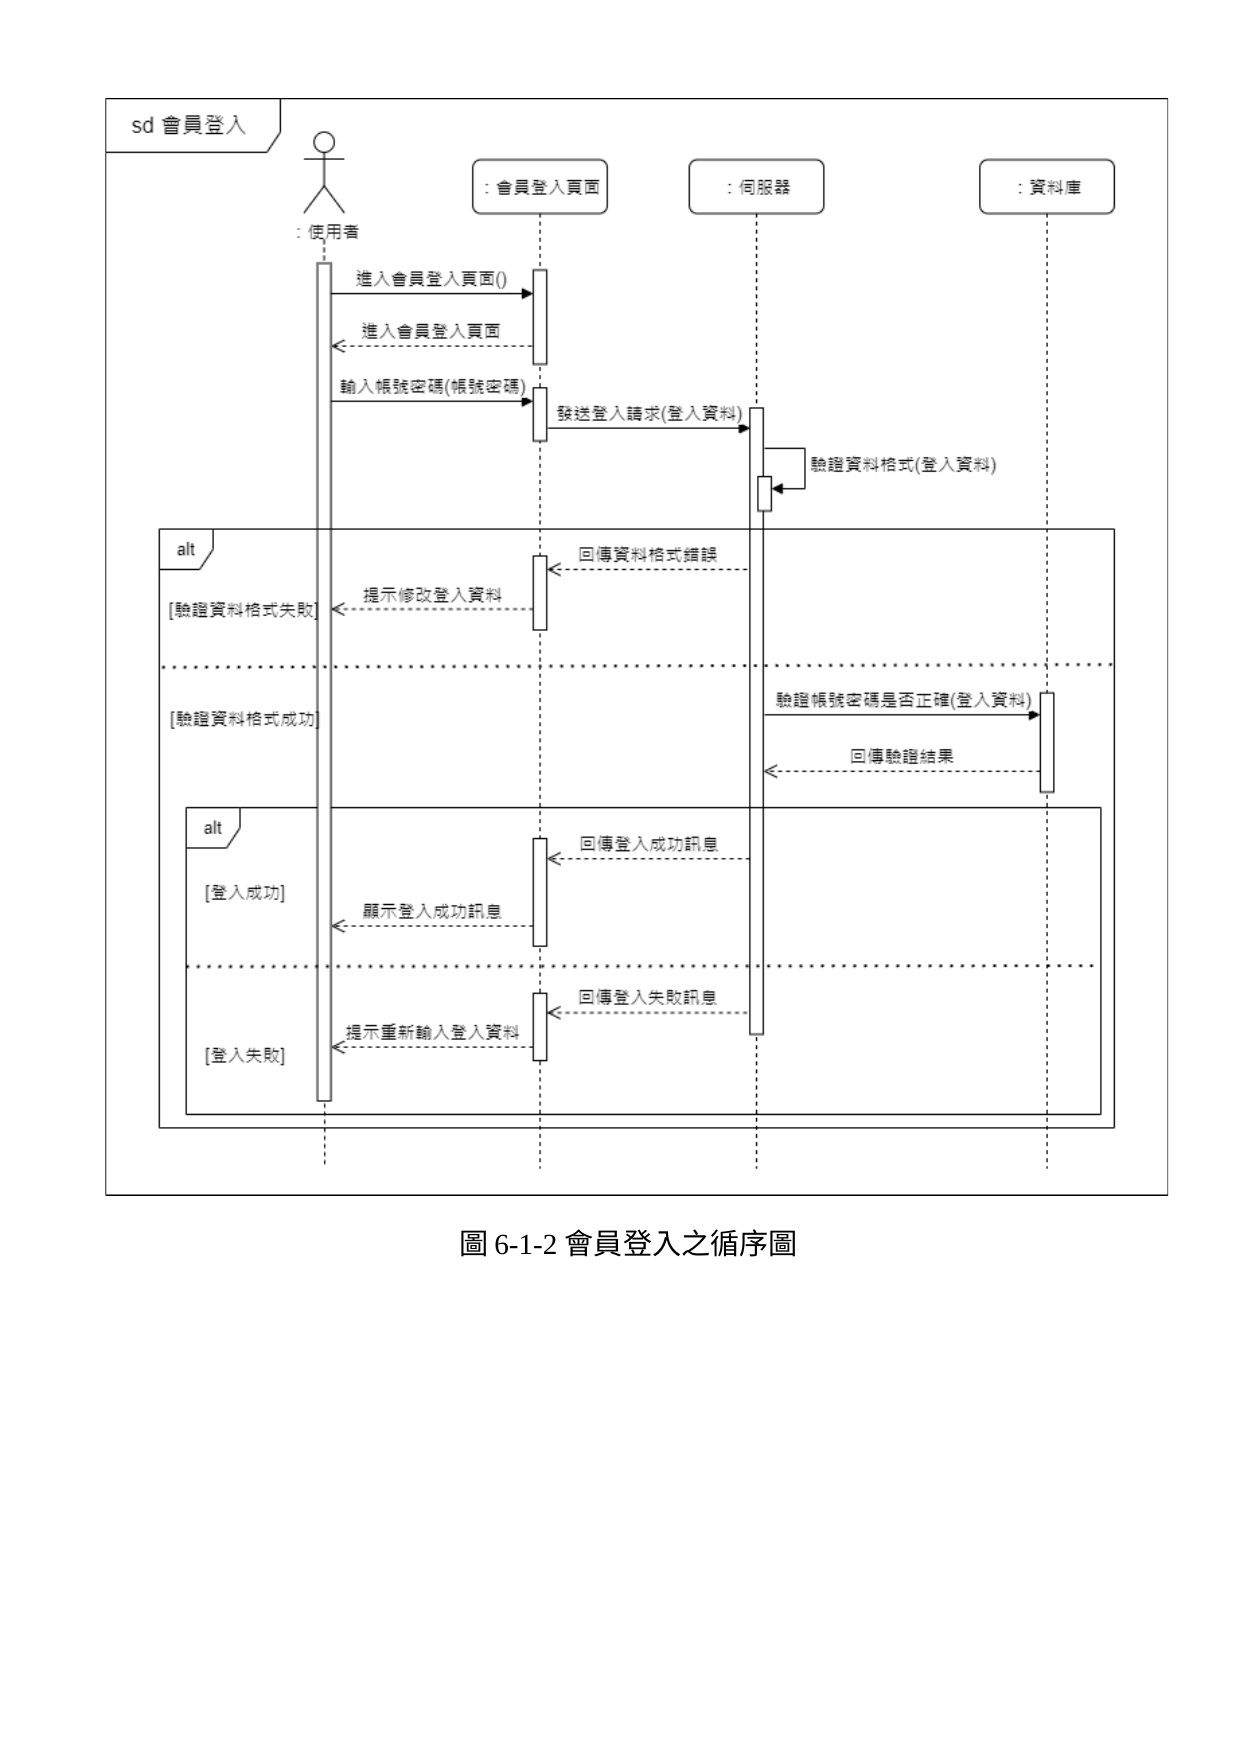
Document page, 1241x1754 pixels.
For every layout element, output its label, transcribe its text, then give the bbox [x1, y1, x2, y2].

text 圖6-1-2 會員登入之循序圖 [89, 1221, 1152, 1263]
picture [105, 98, 1169, 1196]
